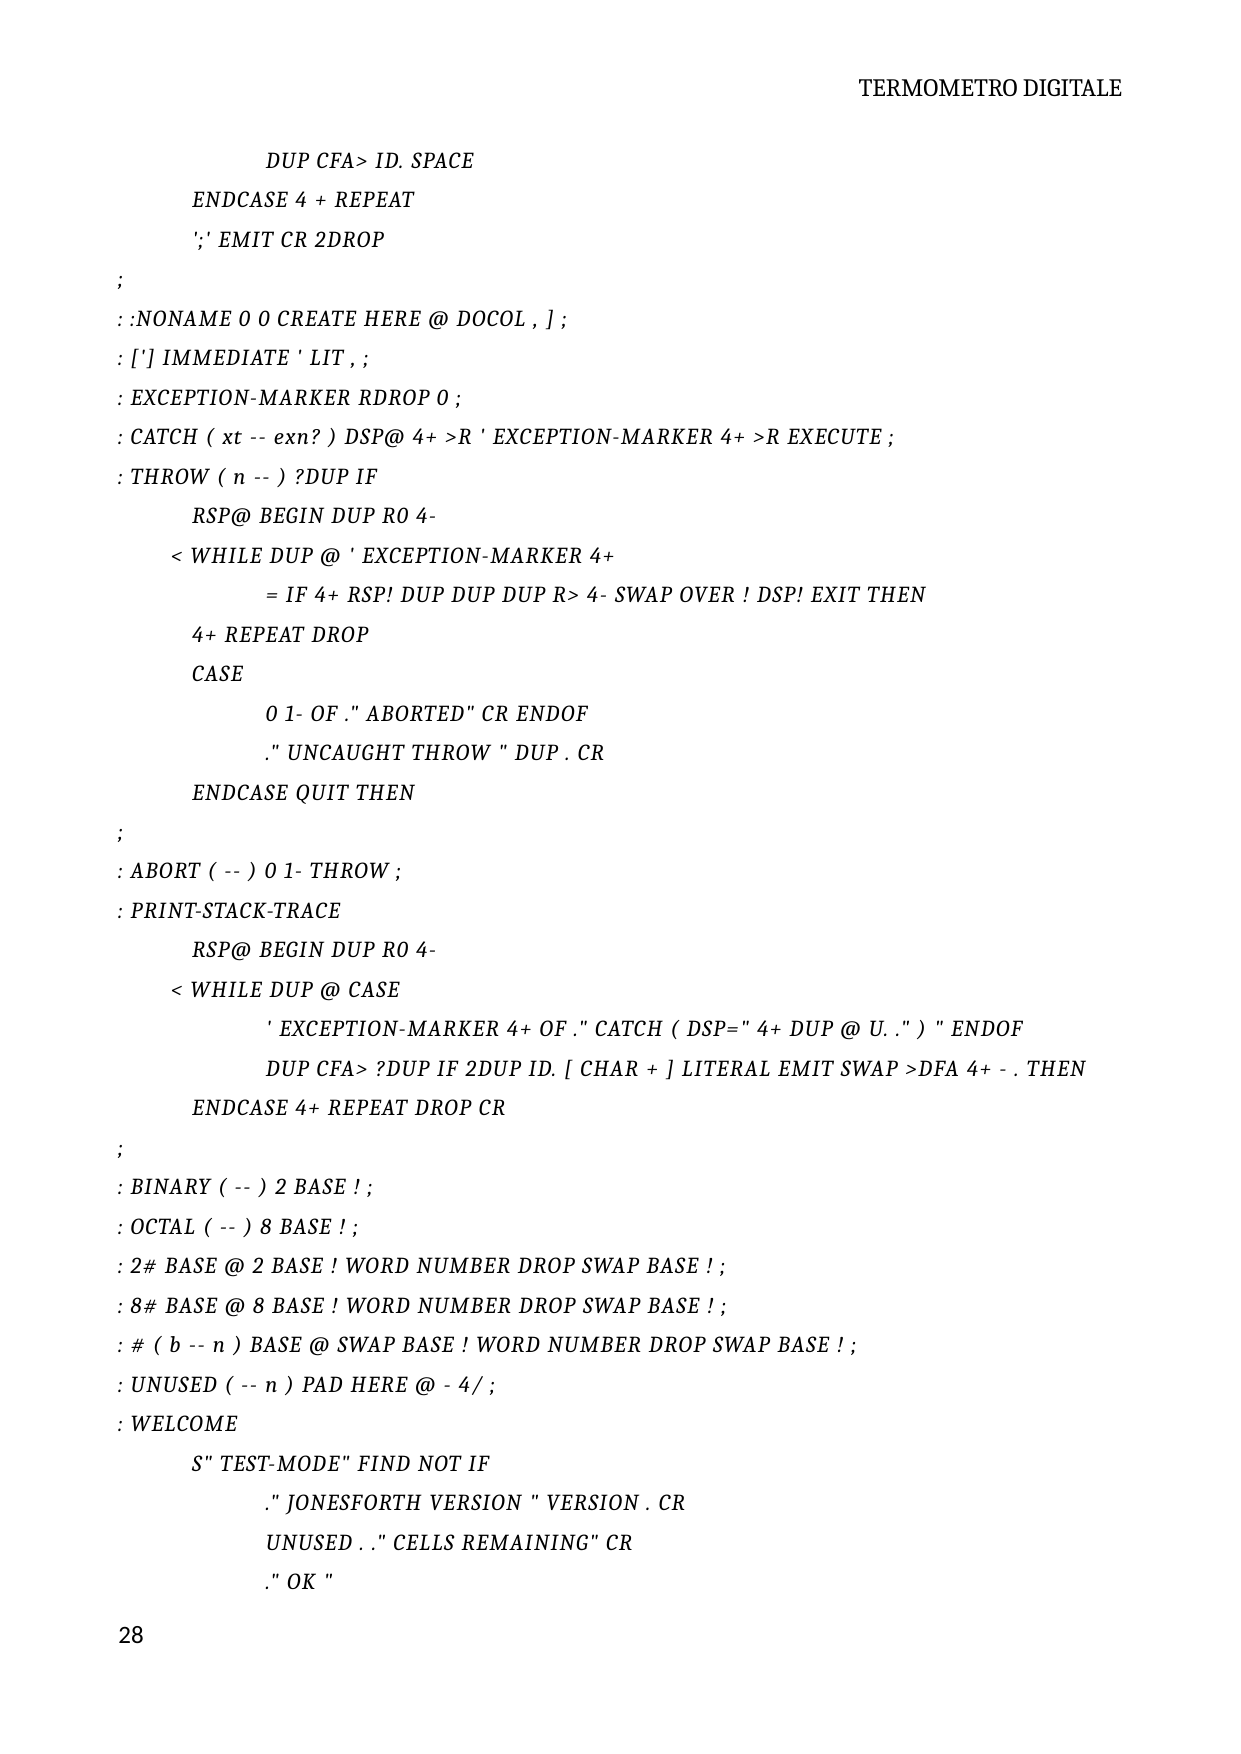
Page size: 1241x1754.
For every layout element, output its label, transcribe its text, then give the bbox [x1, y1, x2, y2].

subtitle : # ( b -- n ) BASE @ SWAP BASE ! WORD NUMBER DROP SWAP BASE ! ; [118, 1332, 1122, 1358]
subtitle UNUSED . ." CELLS REMAINING" CR [118, 1529, 1122, 1556]
subtitle RSP@ BEGIN DUP R0 4- [118, 503, 1122, 529]
subtitle : :NONAME 0 0 CREATE HERE @ DOCOL , ] ; [118, 306, 1122, 332]
subtitle < WHILE DUP @ CASE [118, 977, 1122, 1003]
subtitle ; [118, 1134, 1122, 1161]
subtitle ' EXCEPTION-MARKER 4+ OF ." CATCH ( DSP=" 4+ DUP @ U. ." ) " ENDOF [118, 1016, 1122, 1042]
subtitle CASE [118, 661, 1122, 687]
subtitle DUP CFA> ?DUP IF 2DUP ID. [ CHAR + ] LITERAL EMIT SWAP >DFA 4+ - . THEN [118, 1056, 1122, 1082]
subtitle ENDCASE 4+ REPEAT DROP CR [118, 1095, 1122, 1121]
subtitle 4+ REPEAT DROP [118, 621, 1122, 648]
subtitle ." OK " [118, 1569, 1122, 1595]
subtitle S" TEST-MODE" FIND NOT IF [118, 1450, 1122, 1477]
subtitle ; [118, 266, 1122, 292]
subtitle : ['] IMMEDIATE ' LIT , ; [118, 345, 1122, 371]
subtitle : EXCEPTION-MARKER RDROP 0 ; [118, 384, 1122, 411]
subtitle : PRINT-STACK-TRACE [118, 898, 1122, 924]
subtitle : OCTAL ( -- ) 8 BASE ! ; [118, 1213, 1122, 1240]
subtitle ENDCASE 4 + REPEAT [118, 187, 1122, 213]
subtitle : 8# BASE @ 8 BASE ! WORD NUMBER DROP SWAP BASE ! ; [118, 1292, 1122, 1319]
subtitle : THROW ( n -- ) ?DUP IF [118, 463, 1122, 490]
subtitle RSP@ BEGIN DUP R0 4- [118, 937, 1122, 963]
subtitle ." UNCAUGHT THROW " DUP . CR [118, 740, 1122, 766]
subtitle : ABORT ( -- ) 0 1- THROW ; [118, 858, 1122, 884]
subtitle ; [118, 819, 1122, 845]
subtitle ." JONESFORTH VERSION " VERSION . CR [118, 1490, 1122, 1516]
subtitle = IF 4+ RSP! DUP DUP DUP R> 4- SWAP OVER ! DSP! EXIT THEN [118, 582, 1122, 608]
subtitle : WELCOME [118, 1411, 1122, 1437]
subtitle ENDCASE QUIT THEN [118, 779, 1122, 806]
subtitle : CATCH ( xt -- exn? ) DSP@ 4+ >R ' EXCEPTION-MARKER 4+ >R EXECUTE ; [118, 424, 1122, 450]
subtitle 0 1- OF ." ABORTED" CR ENDOF [118, 700, 1122, 727]
subtitle DUP CFA> ID. SPACE [118, 148, 1122, 174]
subtitle : UNUSED ( -- n ) PAD HERE @ - 4/ ; [118, 1371, 1122, 1398]
subtitle < WHILE DUP @ ' EXCEPTION-MARKER 4+ [118, 542, 1122, 569]
subtitle ';' EMIT CR 2DROP [118, 227, 1122, 253]
subtitle : BINARY ( -- ) 2 BASE ! ; [118, 1174, 1122, 1200]
subtitle : 2# BASE @ 2 BASE ! WORD NUMBER DROP SWAP BASE ! ; [118, 1253, 1122, 1279]
